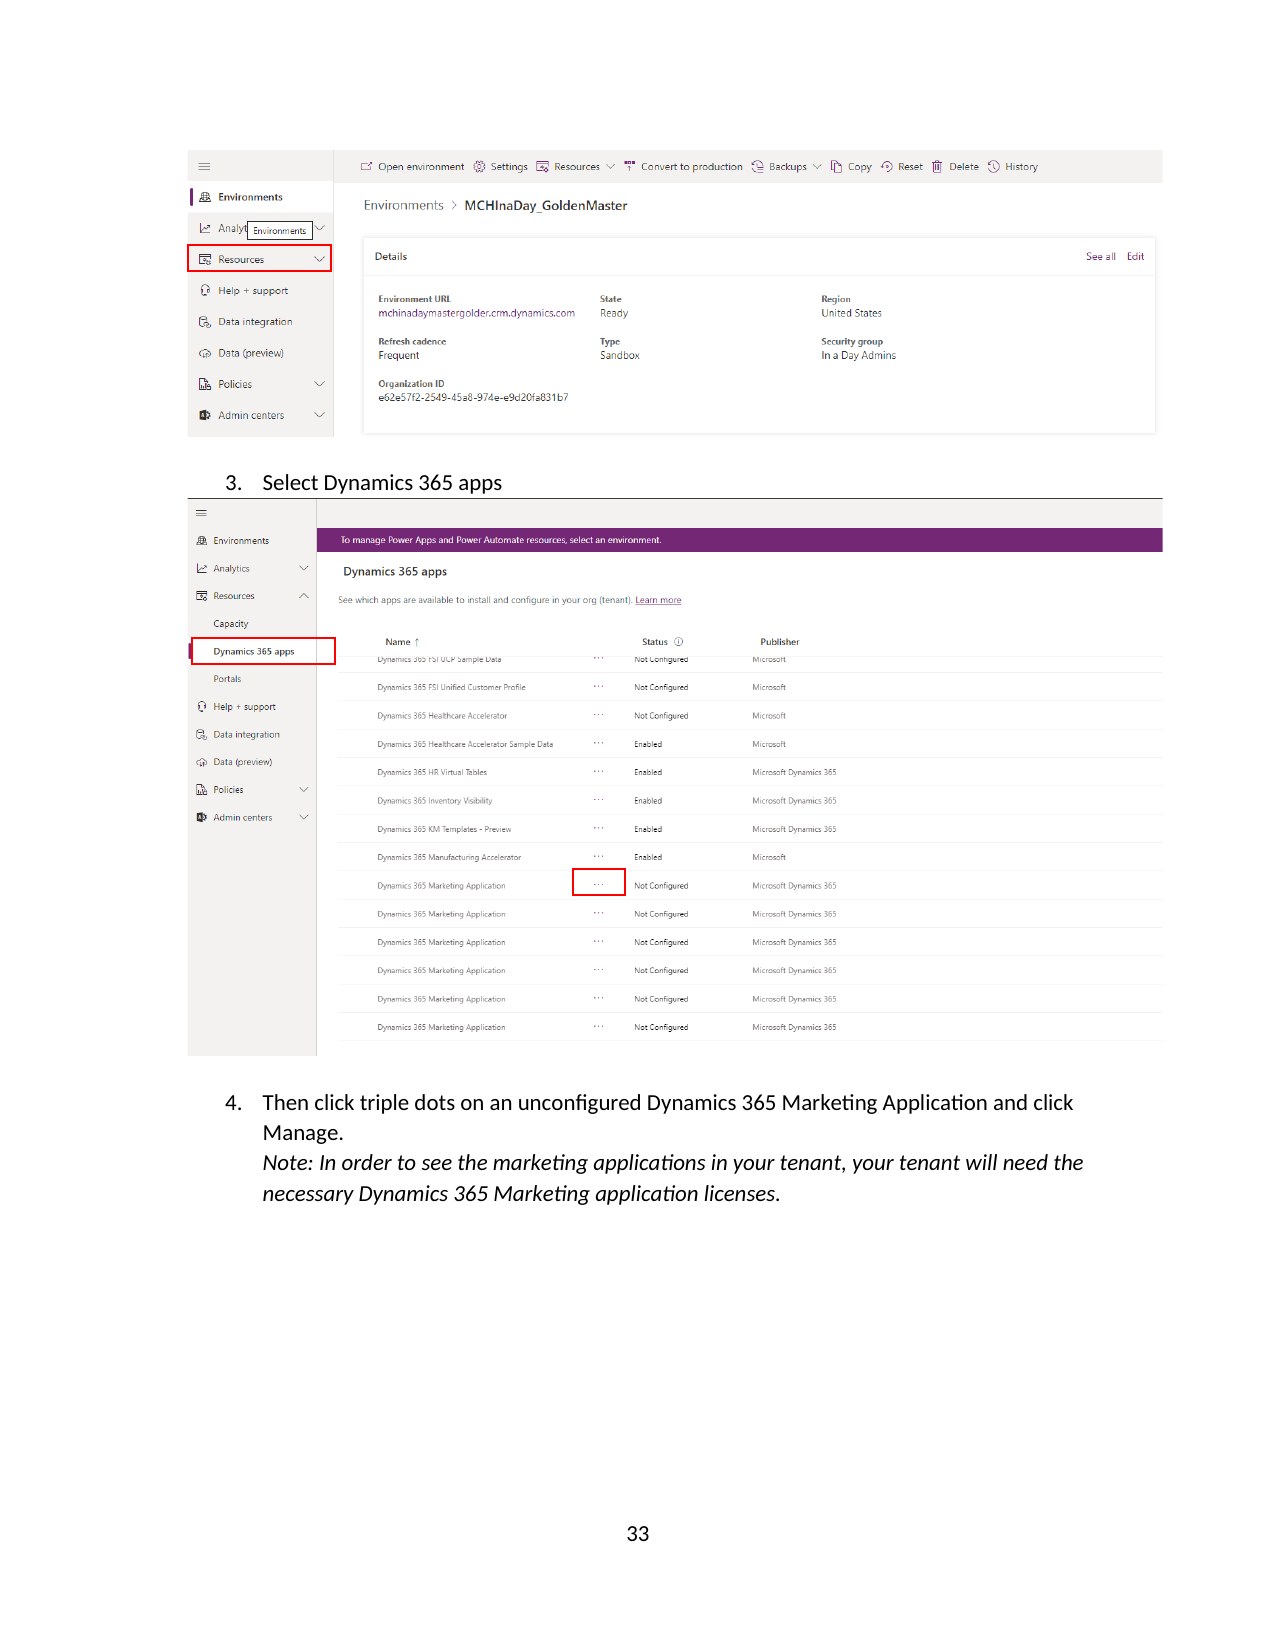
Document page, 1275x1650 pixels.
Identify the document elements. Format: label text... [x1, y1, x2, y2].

list Note: In order to see the marketing applications in your tenant, your tenant will need the necessary Dynamics 365 Marketing application licenses. [262, 1148, 1125, 1207]
list Select Dynamics 365 apps [225, 468, 1125, 497]
list Then click triple dots on an unconfigured Dynamics 365 Marketing Application and click Manage. [225, 1088, 1125, 1146]
picture [187, 150, 1163, 437]
picture [187, 498, 1163, 1056]
picture [189, 246, 330, 270]
